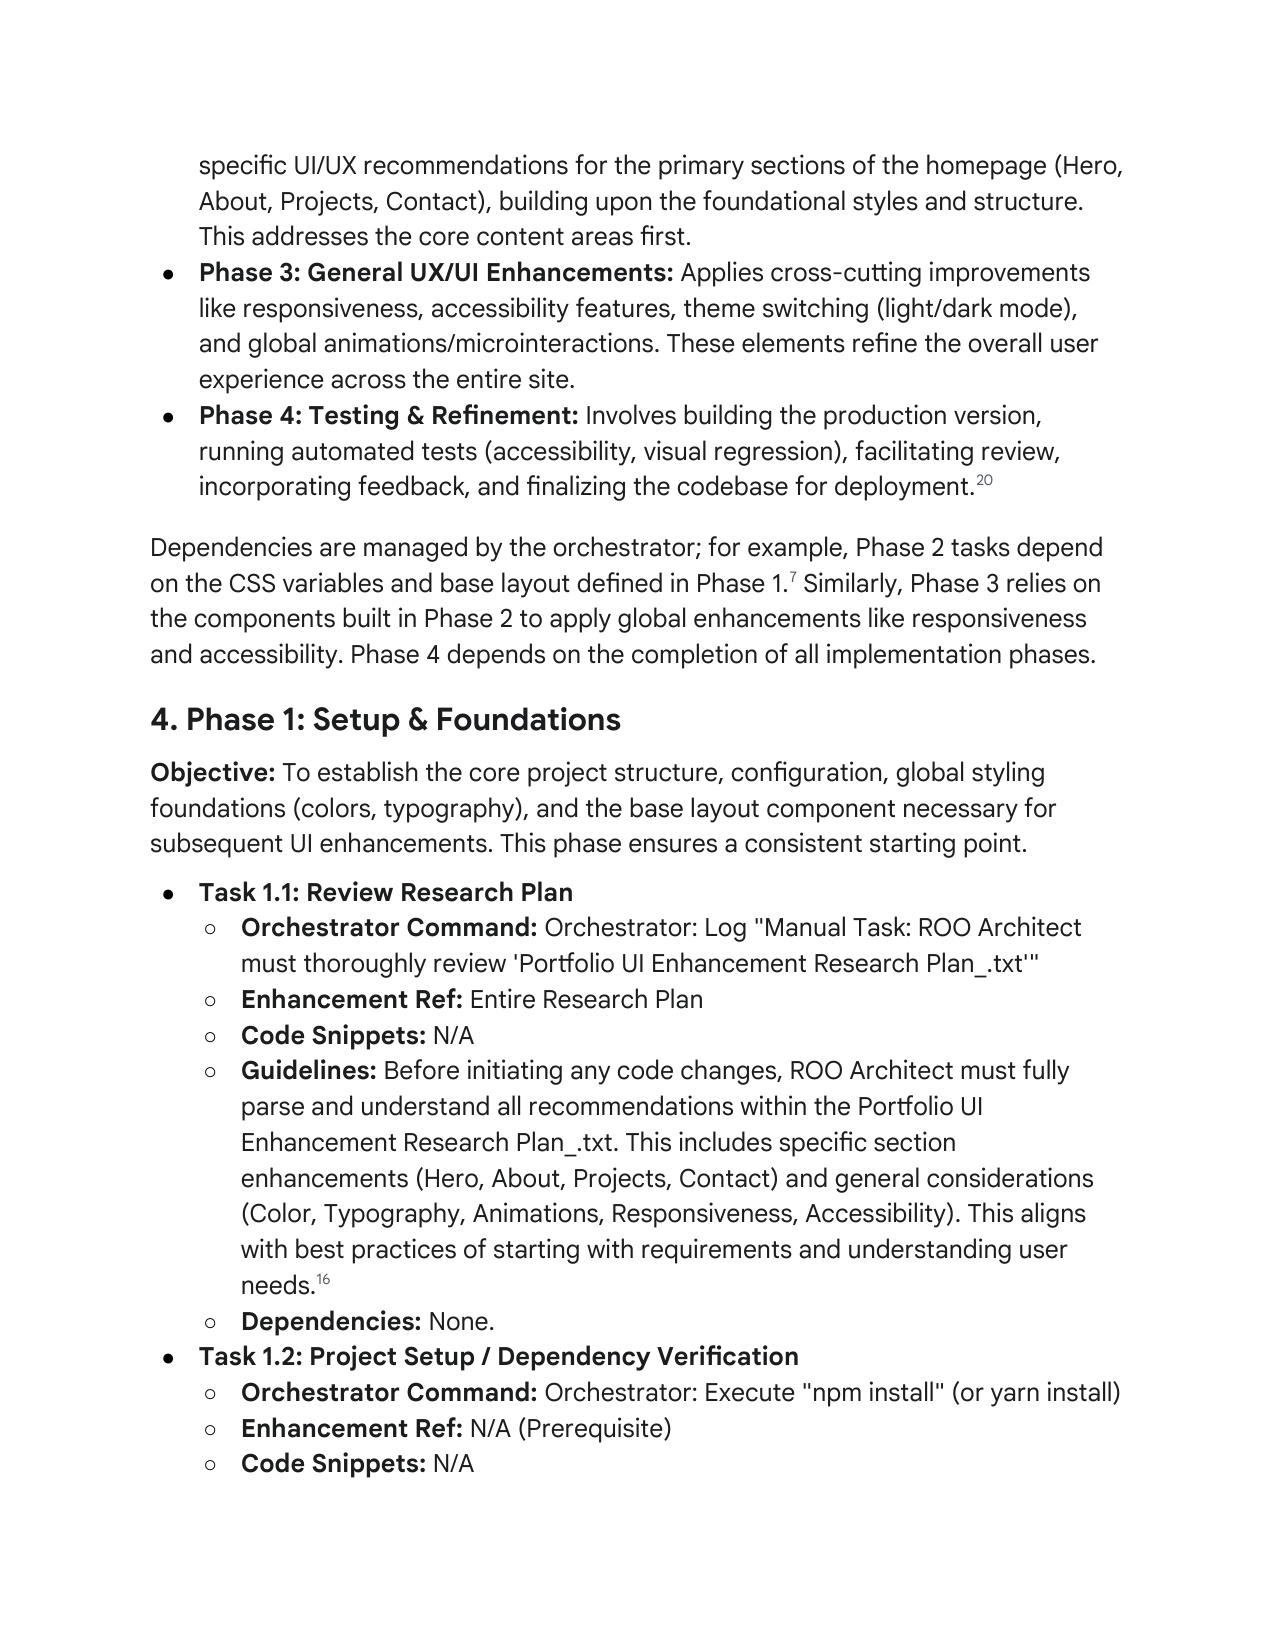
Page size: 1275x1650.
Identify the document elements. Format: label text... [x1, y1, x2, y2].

list Task 1.1: Review Research Plan [161, 877, 1125, 908]
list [161, 150, 1125, 253]
list Code Snippets: N/A [203, 1449, 1125, 1480]
list Guidelines: Before initiating any code changes, ROO Architect must fully parse and understand all recommendations within the Portfolio UI Enhancement Research Plan_.txt. This includes specific section enhancements (Hero, About, Projects, Contact) and general considerations (Color, Typography, Animations, Responsiveness, Accessibility). This aligns with best practices of starting with requirements and understanding user needs.16 [203, 1056, 1125, 1301]
list Phase 3: General UX/UI Enhancements: Applies cross-cutting improvements like responsiveness, accessibility features, theme switching (light/dark mode), and global animations/microinteractions. These elements refine the overall user experience across the entire site. [161, 257, 1125, 396]
text Dependencies are managed by the orchestrator; for example, Phase 2 tasks depend on the CSS variables and base layout defined in Phase 1.7 Similarly, Phase 3 relies on the components built in Phase 2 to apply global enhancements like responsiveness and accessibility. Phase 4 depends on the completion of all implementation phases. [150, 532, 1125, 671]
list Code Snippets: N/A [203, 1020, 1125, 1051]
list Task 1.2: Project Setup / Dependency Verification [161, 1341, 1125, 1373]
list Enhancement Ref: Entire Research Plan [203, 984, 1125, 1016]
text Objective: To establish the core project structure, configuration, global styling foundations (colors, typography), and the base layout component necessary for subsequent UI enhancements. This phase ensures a consistent starting point. [150, 757, 1125, 860]
list Dependencies: None. [203, 1306, 1125, 1337]
list Phase 4: Testing & Refinement: Involves building the production version, running automated tests (accessibility, visual regression), facilitating review, incorporating feedback, and finalizing the codebase for deployment.20 [161, 400, 1125, 503]
list Enhancement Ref: N/A (Prerequisite) [203, 1413, 1125, 1444]
list Orchestrator Command: Orchestrator: Log "Manual Task: ROO Architect must thoroughly review 'Portfolio UI Enhancement Research Plan_.txt'" [203, 913, 1125, 980]
subtitle 4. Phase 1: Setup & Foundations [150, 700, 1125, 739]
list Orchestrator Command: Orchestrator: Execute "npm install" (or yarn install) [203, 1377, 1125, 1408]
